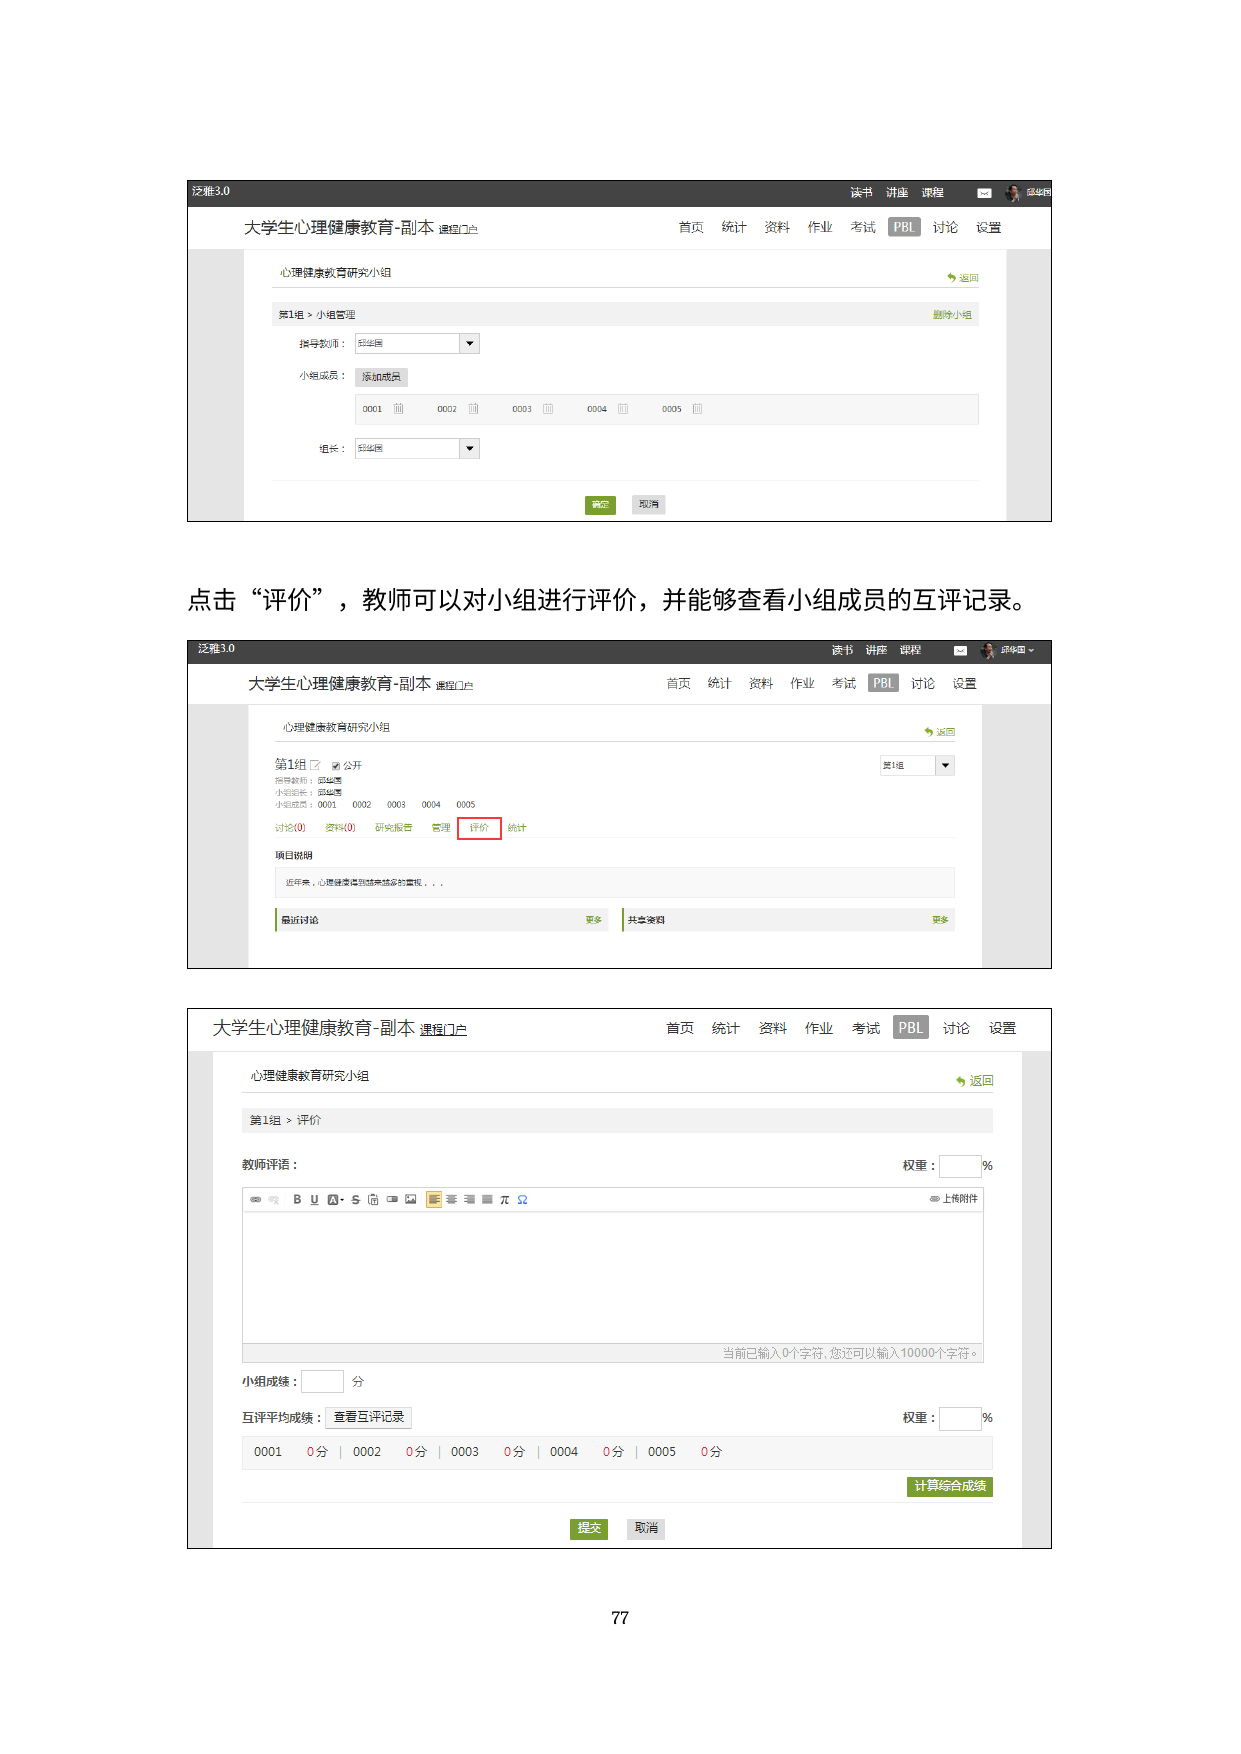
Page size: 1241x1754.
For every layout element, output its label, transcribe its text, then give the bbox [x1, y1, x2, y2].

text 点击“评价”，教师可以对小组进行评价，并能够查看小组成员的互评记录。 [187, 581, 1053, 617]
picture [188, 641, 1051, 968]
picture [188, 1009, 1051, 1548]
picture [188, 181, 1051, 521]
